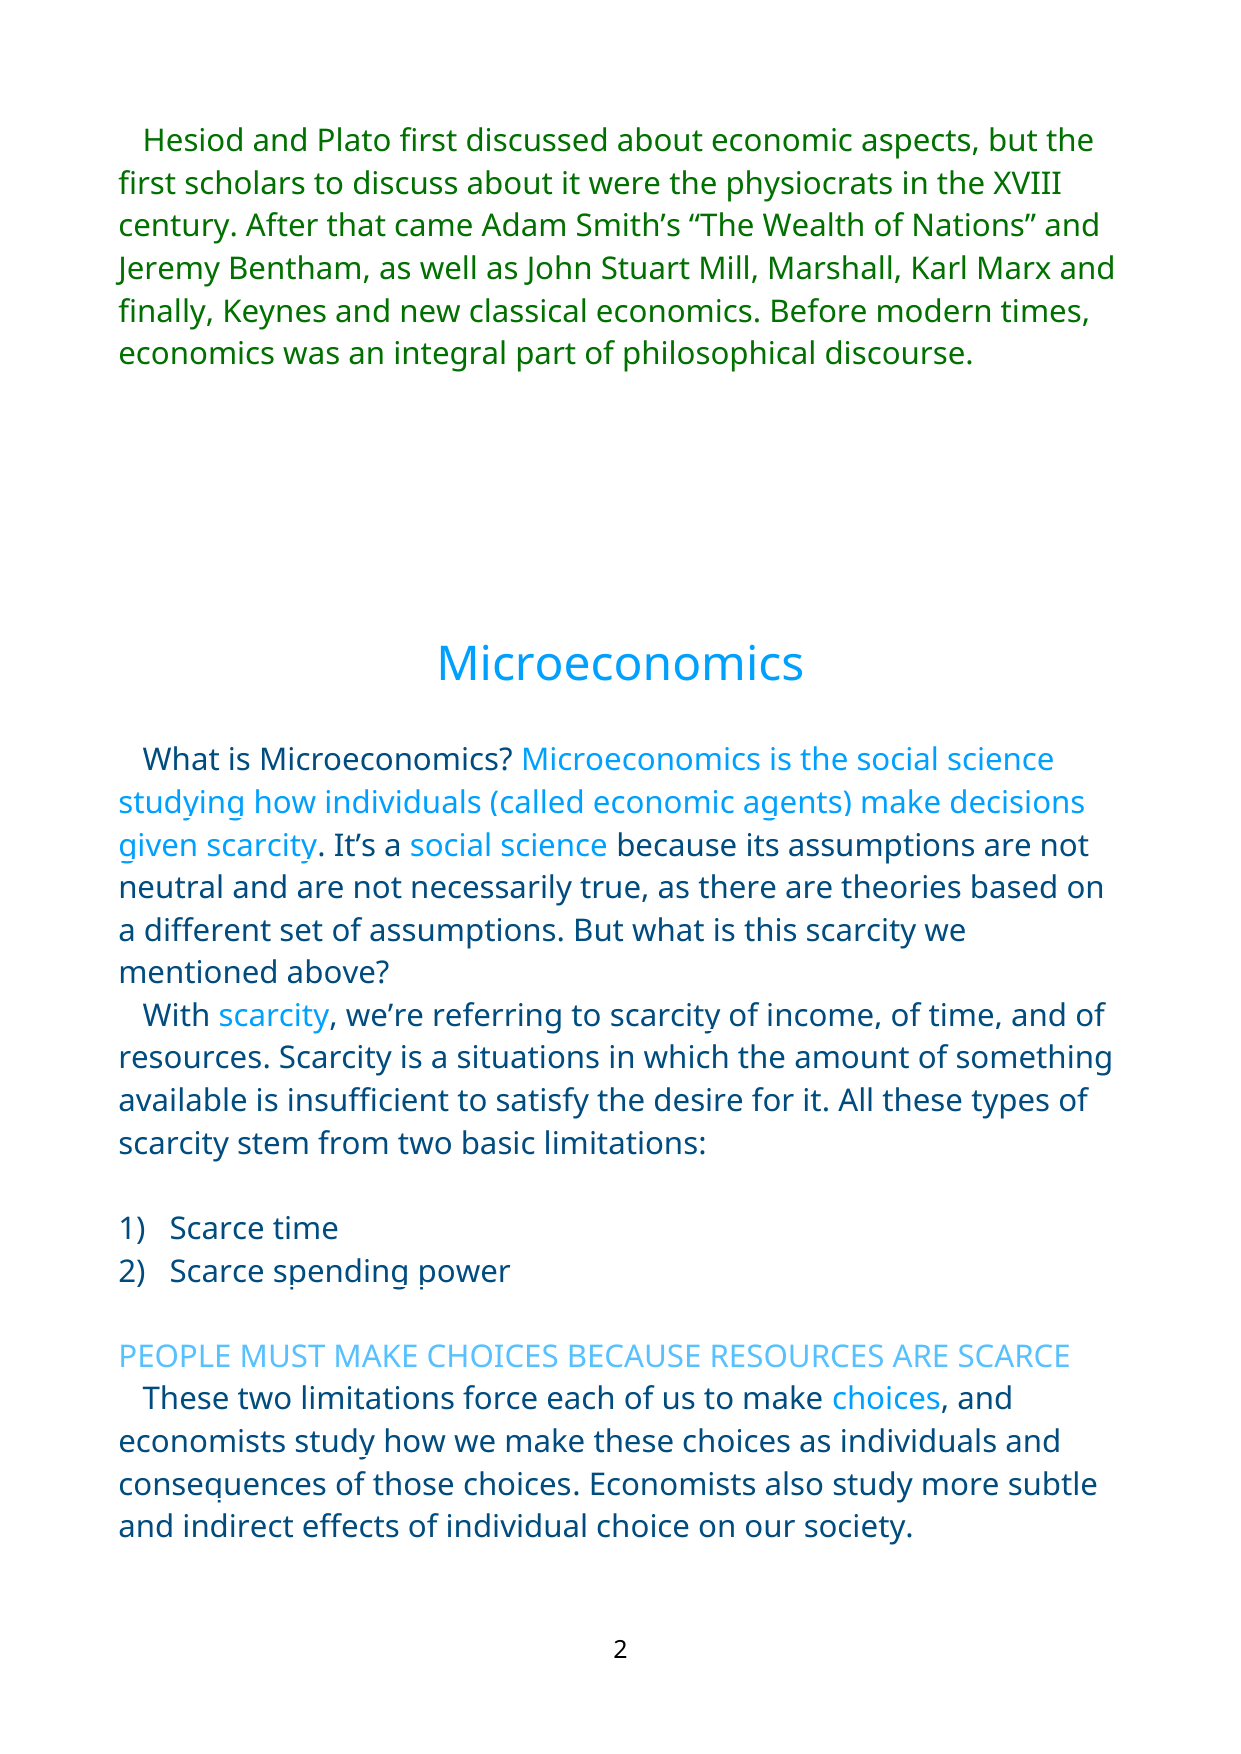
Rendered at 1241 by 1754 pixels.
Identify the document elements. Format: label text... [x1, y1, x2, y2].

text Microeconomics [118, 629, 1122, 695]
text These two limitations force each of us to make choices, and economists study how we make these choices as individuals and consequences of those choices. Economists also study more subtle and indirect effects of individual choice on our society. [118, 1376, 1122, 1547]
list Scarce time [118, 1206, 1122, 1248]
text PEOPLE MUST MAKE CHOICES BECAUSE RESOURCES ARE SCARCE [118, 1334, 1122, 1376]
text Hesiod and Plato first discussed about economic aspects, but the first scholars to discuss about it were the physiocrats in the XVIII century. After that came Adam Smith’s “The Wealth of Nations” and Jeremy Bentham, as well as John Stuart Mill, Marshall, Karl Marx and finally, Keynes and new classical economics. Before modern times, economics was an integral part of philosophical discourse. [118, 118, 1122, 374]
text With scarcity, we’re referring to scarcity of income, of time, and of resources. Scarcity is a situations in which the amount of something available is insufficient to satisfy the desire for it. All these types of scarcity stem from two basic limitations: [118, 993, 1122, 1163]
list Scarce spending power [118, 1248, 1122, 1291]
text What is Microeconomics? Microeconomics is the social science studying how individuals (called economic agents) make decisions given scarcity. It’s a social science because its assumptions are not neutral and are not necessarily true, as there are theories based on a different set of assumptions. But what is this scarcity we mentioned above? [118, 737, 1122, 993]
